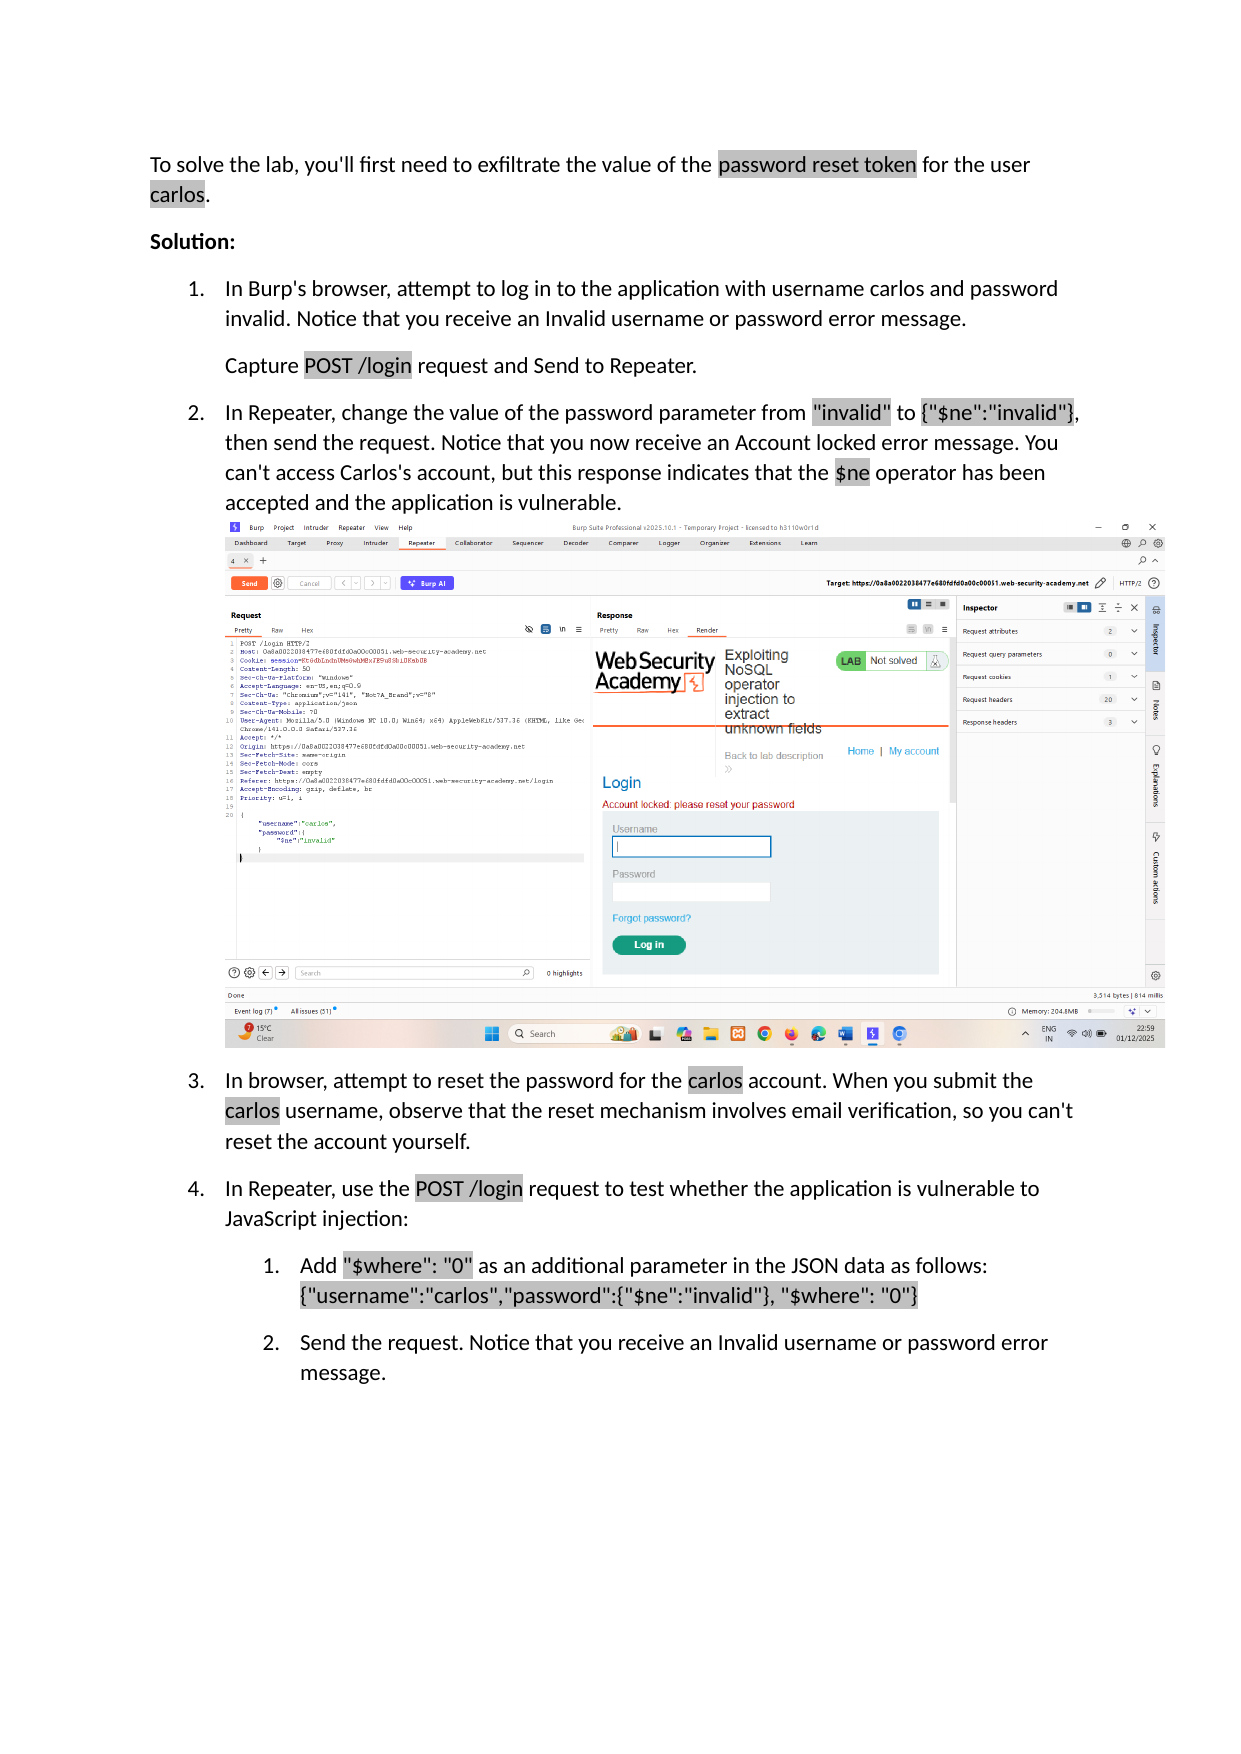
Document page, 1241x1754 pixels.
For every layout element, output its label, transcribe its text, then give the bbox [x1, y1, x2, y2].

text Solution: [150, 227, 1090, 255]
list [262, 1328, 1090, 1386]
list In browser, attempt to reset the password for the carlos account. When you submit the carlos username, observe that the reset mechanism involves email verification, so you can't reset the account yourself. [187, 1066, 1090, 1155]
picture [225, 518, 1166, 1048]
text Capture POST /login request and Send to Repeater. [412, 351, 1090, 379]
list In Burp's browser, attempt to log in to the application with username carlos and password invalid. Notice that you receive an Invalid username or password error message. [187, 274, 1090, 332]
text To solve the lab, you'll first need to exfiltrate the value of the password reset token for the user carlos. [150, 150, 1090, 208]
list In Repeater, use the POST /login request to test whether the application is vulnerable to JavaScript injection: [187, 1174, 1090, 1232]
list Add "$where": "0" as an additional parameter in the JSON data as follows: {"username":"carlos","password":{"$ne":"invalid"}, "$where": "0"} [262, 1251, 1090, 1309]
